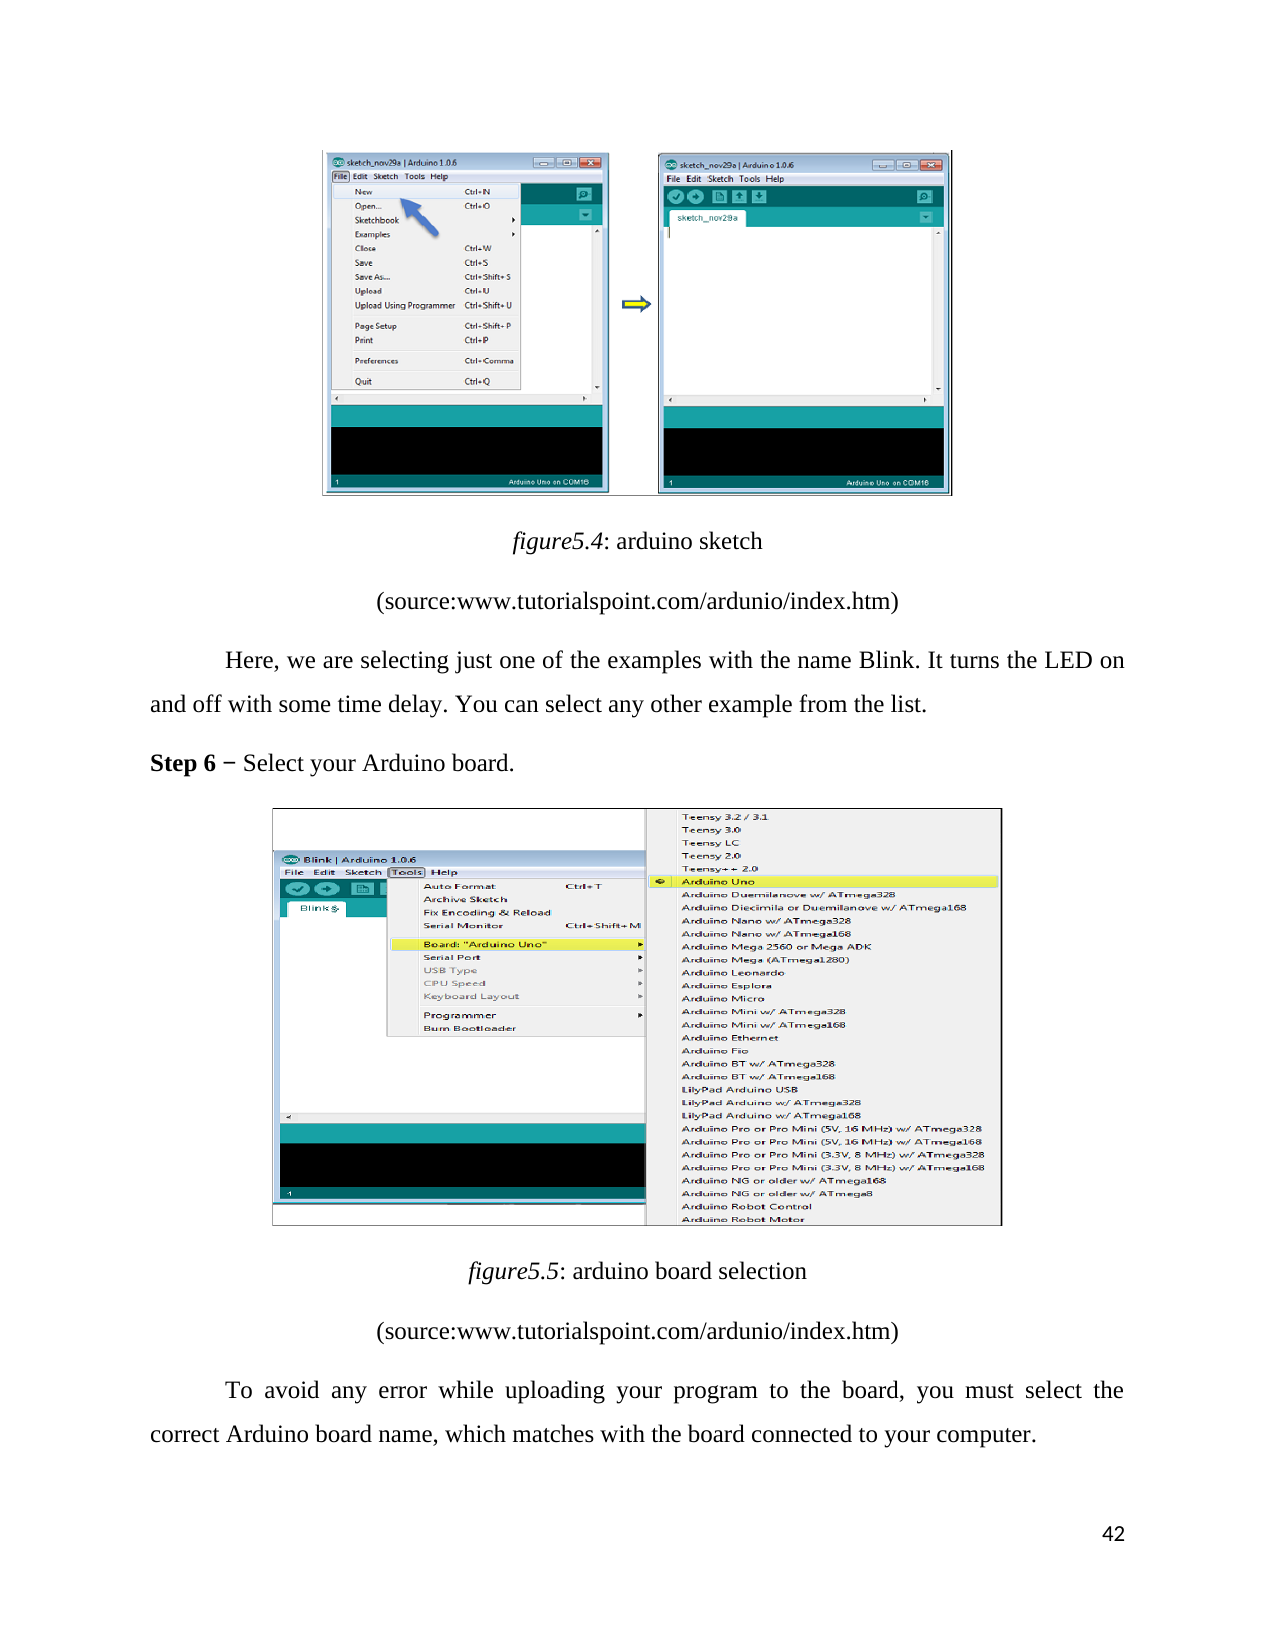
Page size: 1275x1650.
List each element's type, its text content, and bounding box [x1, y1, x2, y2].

text Step 6 − Select your Arduino board. [150, 748, 1125, 777]
text (source:www.tutorialspoint.com/ardunio/index.htm) [150, 586, 1125, 614]
text (source:www.tutorialspoint.com/ardunio/index.htm) [150, 1316, 1125, 1344]
text figure5.5: arduino board selection [150, 1256, 1125, 1285]
picture [272, 808, 1003, 1226]
text Here, we are selecting just one of the examples with the name Blink. It turns the LED on and off with some time delay. You can select any other example from the list. [150, 646, 1125, 717]
picture [322, 150, 953, 496]
text figure5.4: arduino sketch [150, 526, 1125, 555]
text To avoid any error while uploading your program to the board, you must select the correct Arduino board name, which matches with the board connected to your computer. [150, 1376, 1125, 1447]
